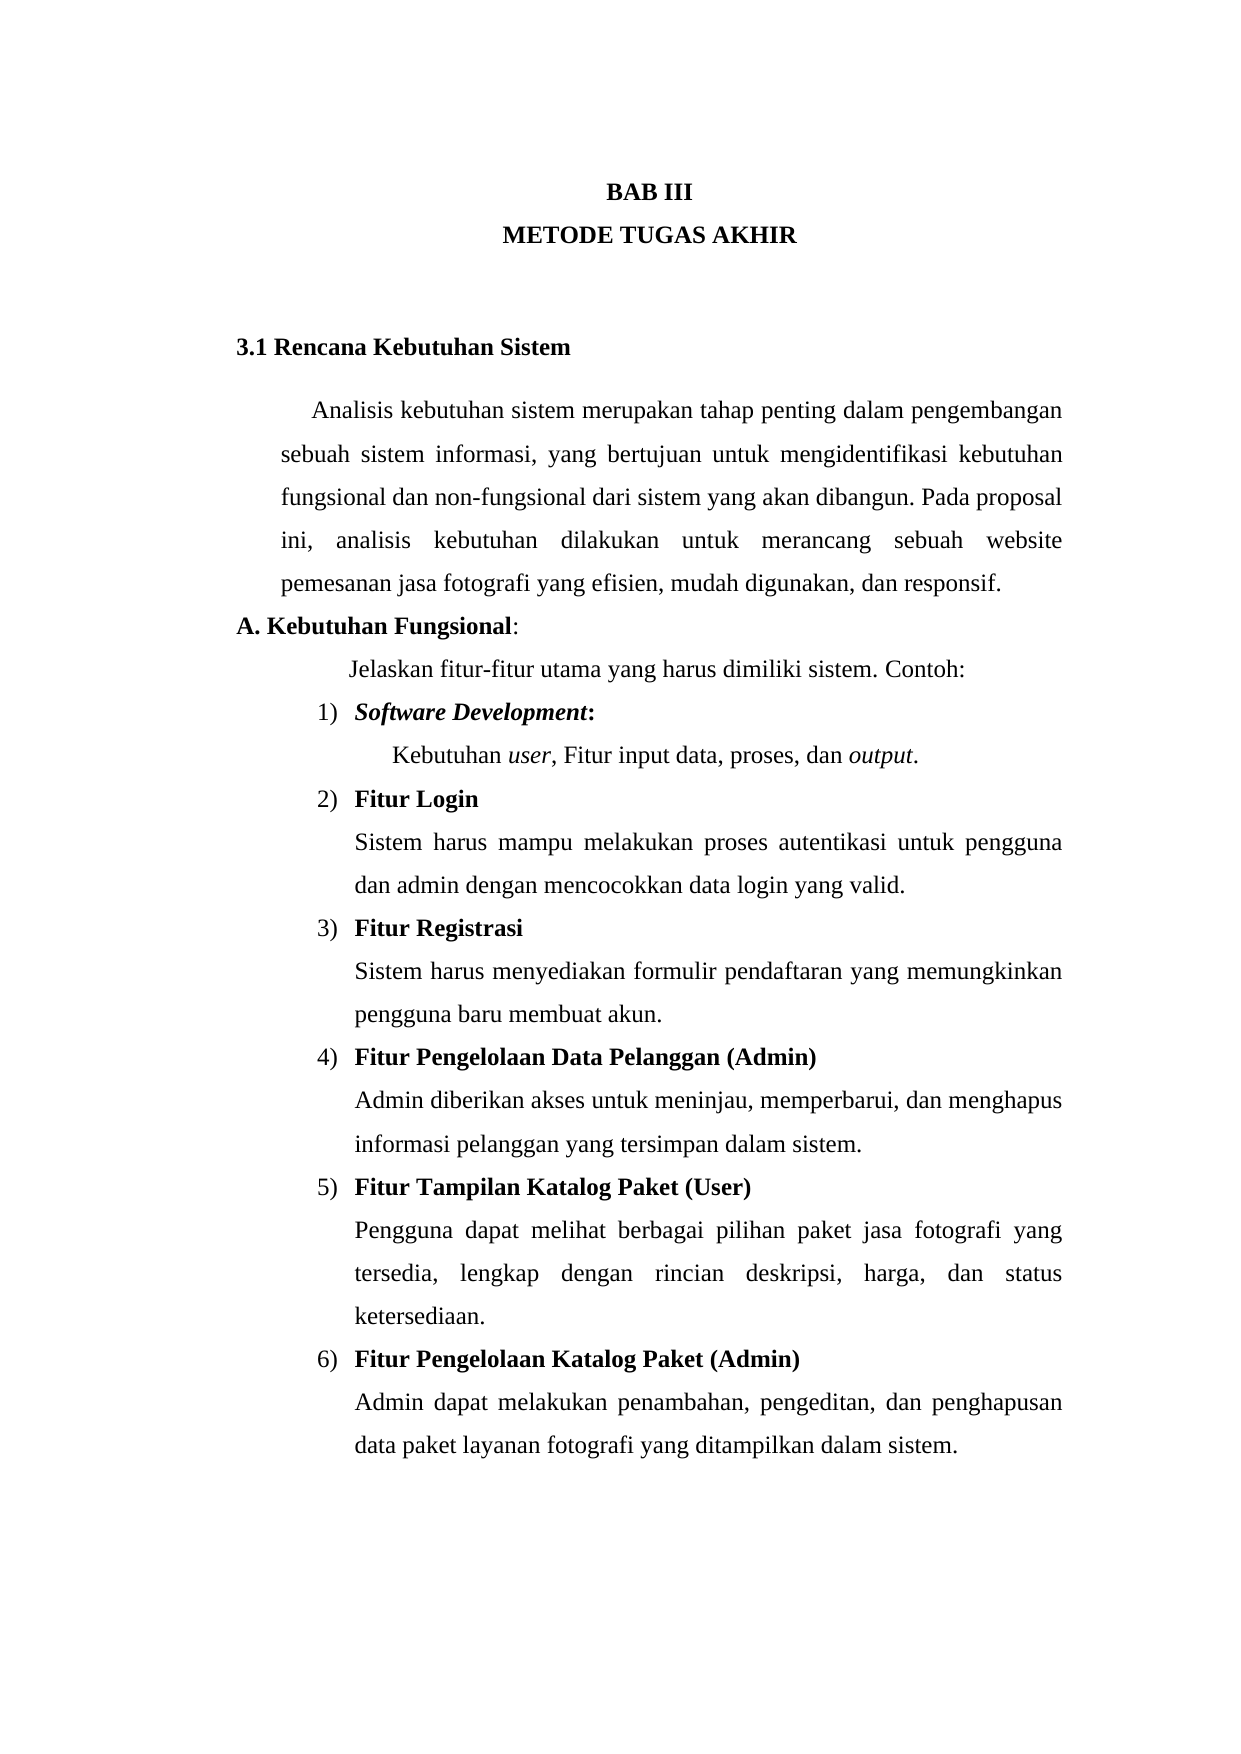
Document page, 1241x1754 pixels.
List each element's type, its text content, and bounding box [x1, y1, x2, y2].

text A. Kebutuhan Fungsional: [236, 611, 1063, 640]
subtitle BAB III METODE TUGAS AKHIR [236, 177, 1063, 249]
text Kebutuhan user, Fitur input data, proses, dan output. [354, 741, 1063, 769]
list Fitur Tampilan Katalog Paket (User) Pengguna dapat melihat berbagai pilihan paket jasa fotografi yang tersedia, lengkap dengan rincian deskripsi, harga, dan status ketersediaan. [317, 1172, 1063, 1330]
text Jelaskan fitur-fitur utama yang harus dimiliki sistem. Contoh: [311, 654, 1063, 683]
list Fitur Pengelolaan Katalog Paket (Admin) Admin dapat melakukan penambahan, pengeditan, dan penghapusan data paket layanan fotografi yang ditampilkan dalam sistem. [317, 1344, 1063, 1459]
list Software Development: [317, 697, 1063, 726]
list Fitur Pengelolaan Data Pelanggan (Admin) Admin diberikan akses untuk meninjau, memperbarui, dan menghapus informasi pelanggan yang tersimpan dalam sistem. [317, 1042, 1063, 1157]
list Fitur Login Sistem harus mampu melakukan proses autentikasi untuk pengguna dan admin dengan mencocokkan data login yang valid. [317, 784, 1063, 899]
list Analisis kebutuhan sistem merupakan tahap penting dalam pengembangan sebuah sistem informasi, yang bertujuan untuk mengidentifikasi kebutuhan fungsional dan non-fungsional dari sistem yang akan dibangun. Pada proposal ini, analisis kebutuhan dilakukan untuk merancang sebuah website pemesanan jasa fotografi yang efisien, mudah digunakan, dan responsif. [281, 396, 1063, 597]
subtitle 3.1 Rencana Kebutuhan Sistem [236, 332, 1063, 360]
list Fitur Registrasi Sistem harus menyediakan formulir pendaftaran yang memungkinkan pengguna baru membuat akun. [317, 913, 1063, 1028]
